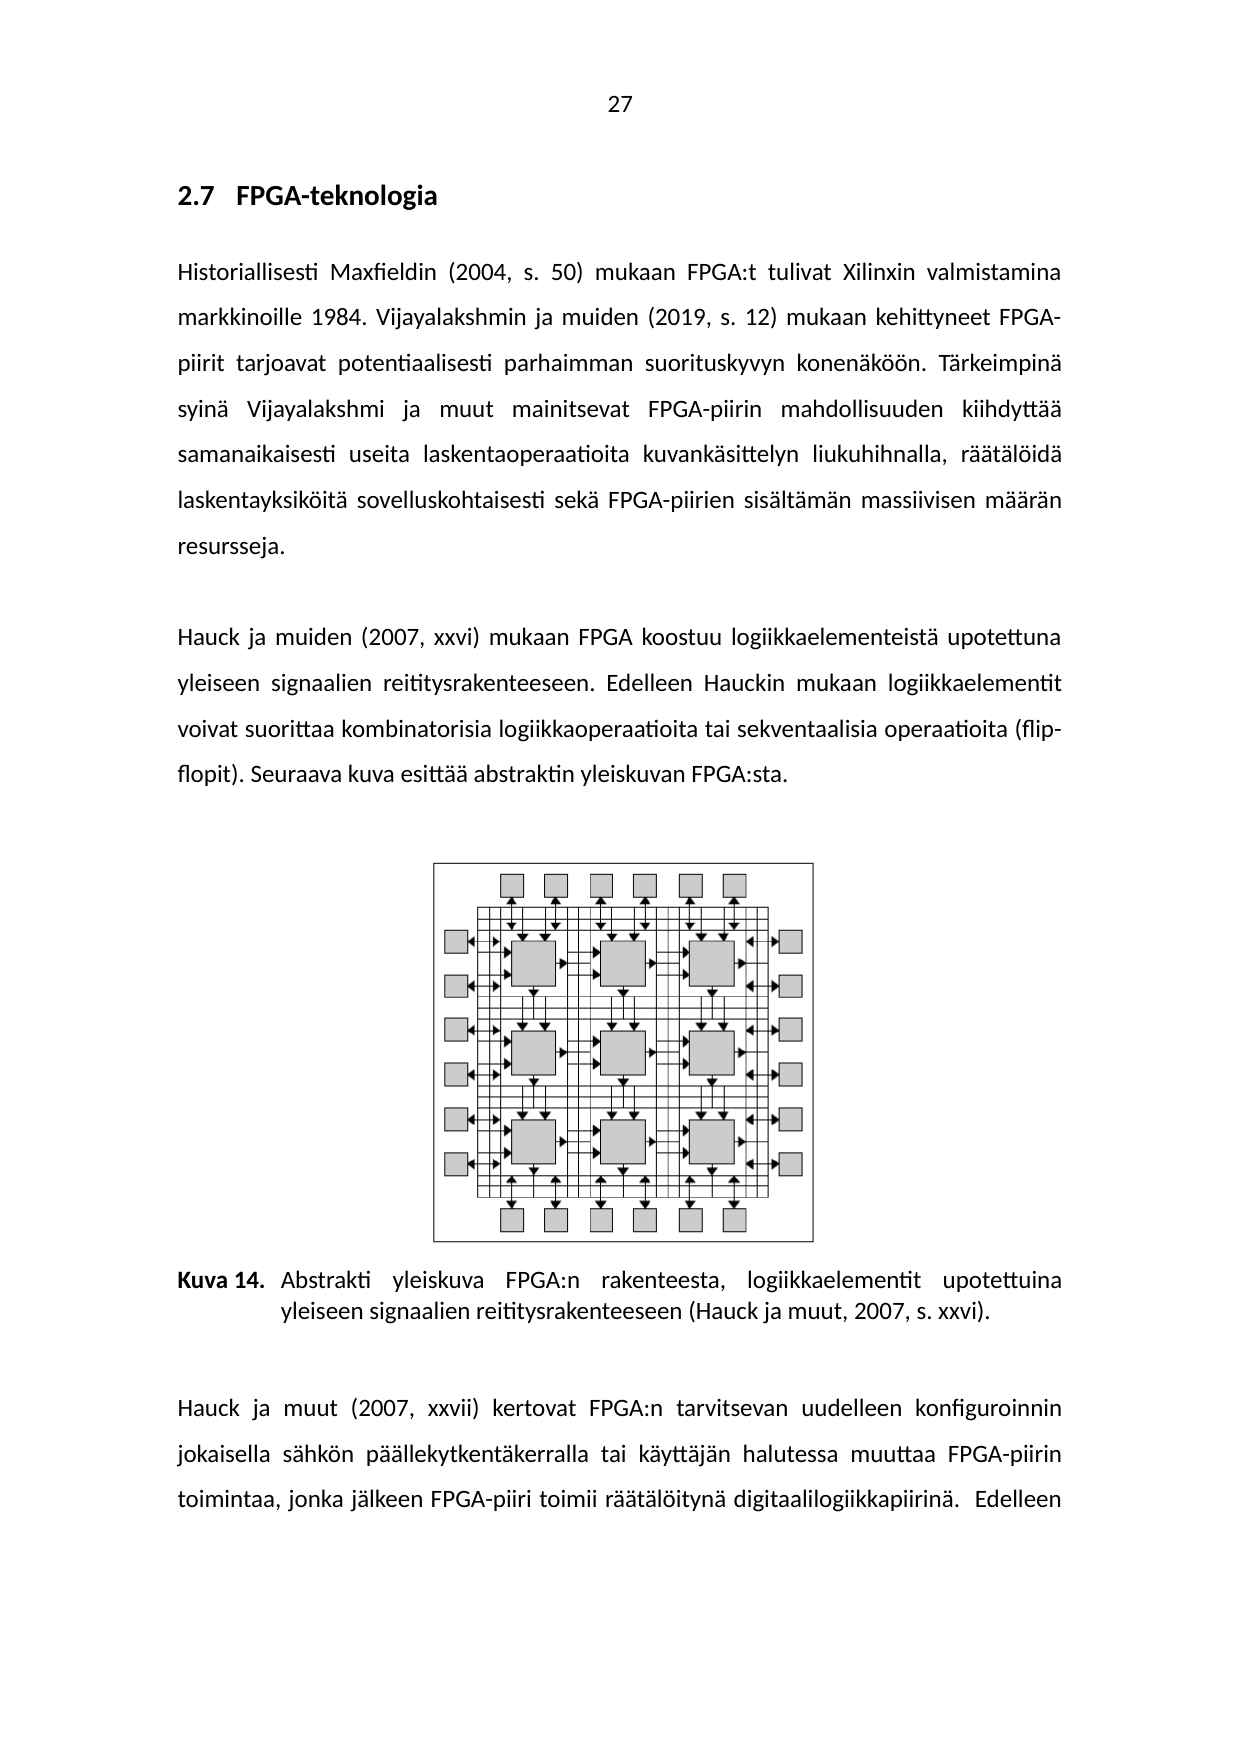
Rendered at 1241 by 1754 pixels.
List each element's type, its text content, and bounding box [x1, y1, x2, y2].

text Hauck ja muiden (2007, xxvi) mukaan FPGA koostuu logiikkaelementeistä upotettuna yleiseen signaalien reititysrakenteeseen. Edelleen Hauckin mukaan logiikkaelementit voivat suorittaa kombinatorisia logiikkaoperaatioita tai sekventaalisia operaatioita (flip-flopit). Seuraava kuva esittää abstraktin yleiskuvan FPGA:sta. [177, 621, 1063, 789]
text Kuva 14. Abstrakti yleiskuva FPGA:n rakenteesta, logiikkaelementit upotettuina yleiseen signaalien reititysrakenteeseen (Hauck ja muut, 2007, s. xxvi). [177, 1264, 1063, 1325]
text Historiallisesti Maxfieldin (2004, s. 50) mukaan FPGA:t tulivat Xilinxin valmistamina markkinoille 1984. Vijayalakshmin ja muiden (2019, s. 12) mukaan kehittyneet FPGA-piirit tarjoavat potentiaalisesti parhaimman suorituskyvyn konenäköön. Tärkeimpinä syinä Vijayalakshmi ja muut mainitsevat FPGA-piirin mahdollisuuden kiihdyttää samanaikaisesti useita laskentaoperaatioita kuvankäsittelyn liukuhihnalla, räätälöidä laskentayksiköitä sovelluskohtaisesti sekä FPGA-piirien sisältämän massiivisen määrän resursseja. [177, 256, 1063, 561]
picture [416, 850, 824, 1252]
subtitle FPGA-teknologia [177, 177, 1063, 213]
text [177, 1392, 1063, 1514]
